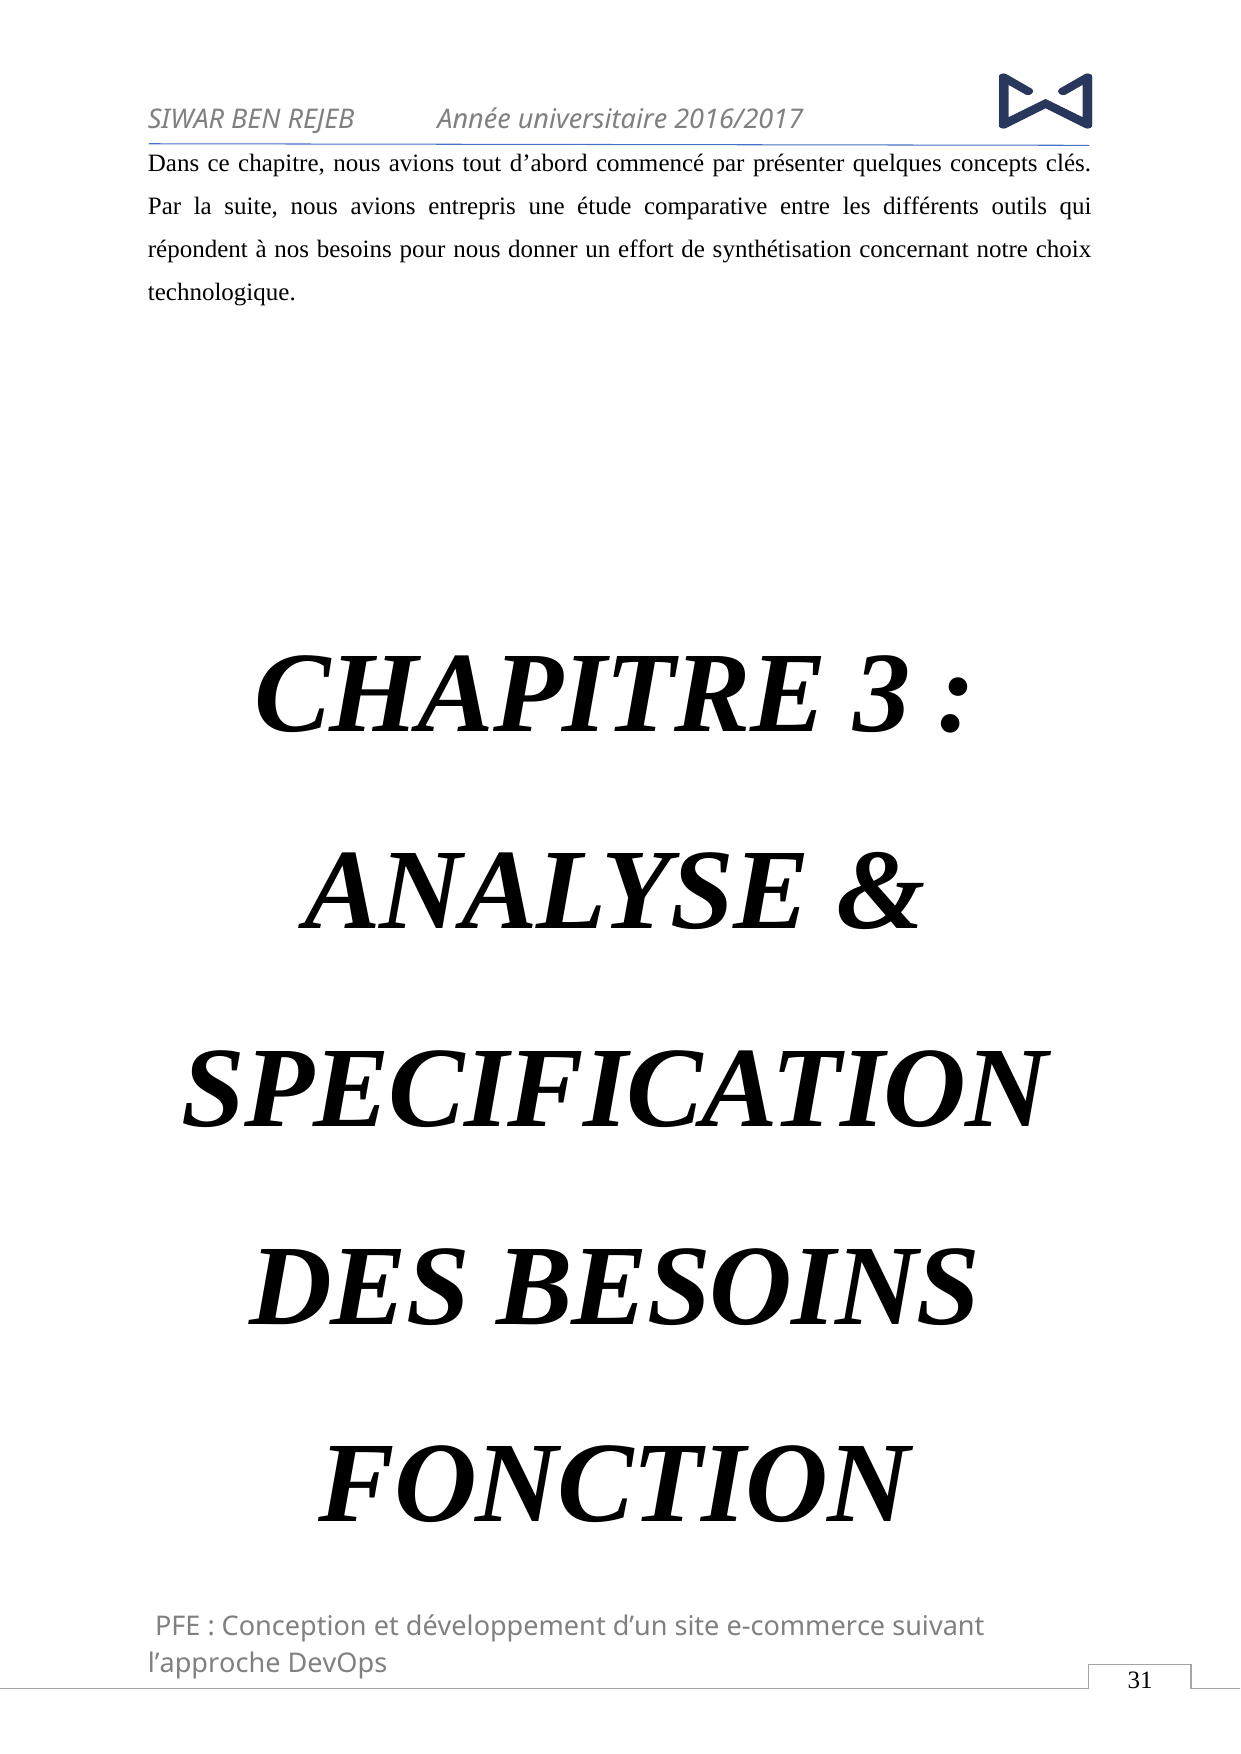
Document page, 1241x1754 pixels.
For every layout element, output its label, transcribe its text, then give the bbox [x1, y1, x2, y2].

picture [998, 73, 1093, 129]
text Dans ce chapitre, nous avions tout d’abord commencé par présenter quelques concepts clés. Par la suite, nous avions entrepris une étude comparative entre les différents outils qui répondent à nos besoins pour nous donner un effort de synthétisation concernant notre choix technologique. [148, 148, 1093, 306]
title CHAPITRE 3 : ANALYSE & SPECIFICATION DES BESOINS FONCTION [148, 624, 1093, 1546]
